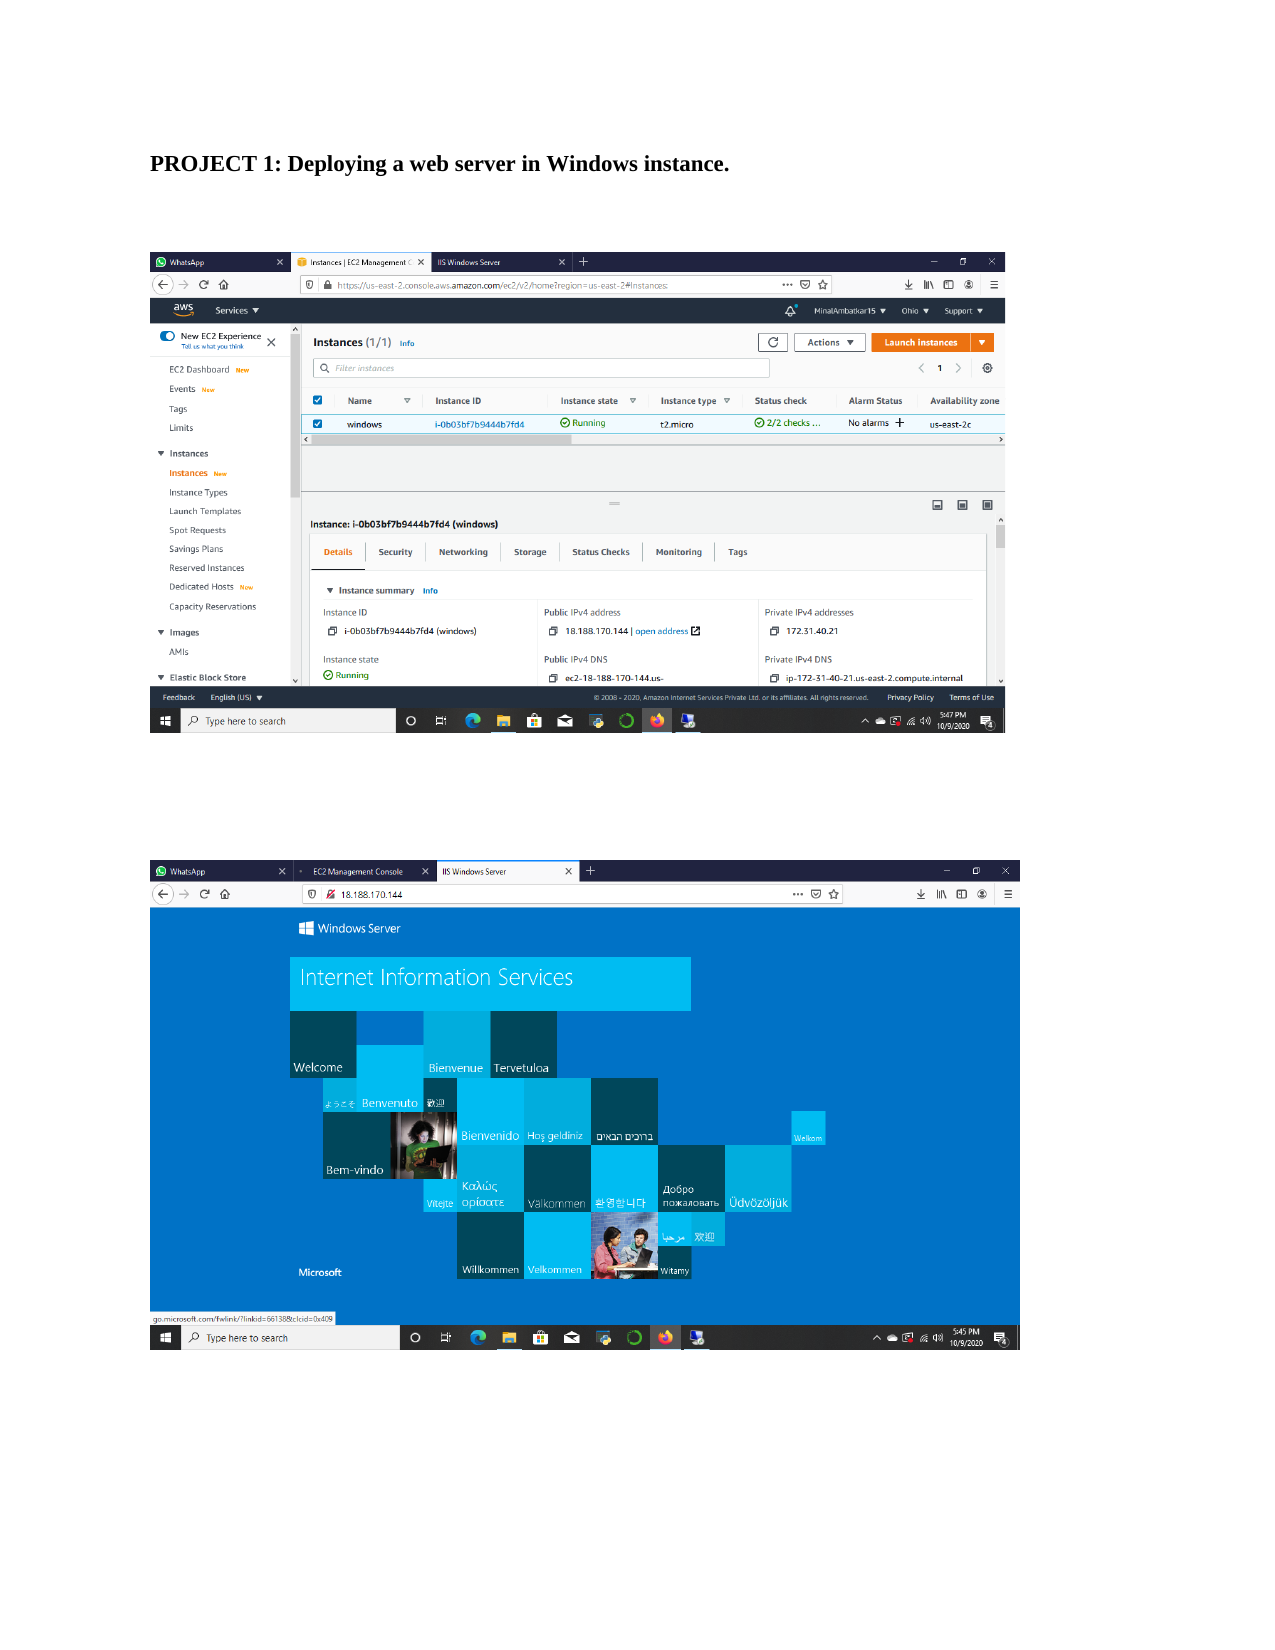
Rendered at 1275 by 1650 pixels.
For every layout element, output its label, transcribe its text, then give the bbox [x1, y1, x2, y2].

picture [150, 860, 1020, 1350]
text PROJECT 1: Deploying a web server in Windows instance. [150, 150, 1125, 176]
picture [150, 252, 1006, 733]
